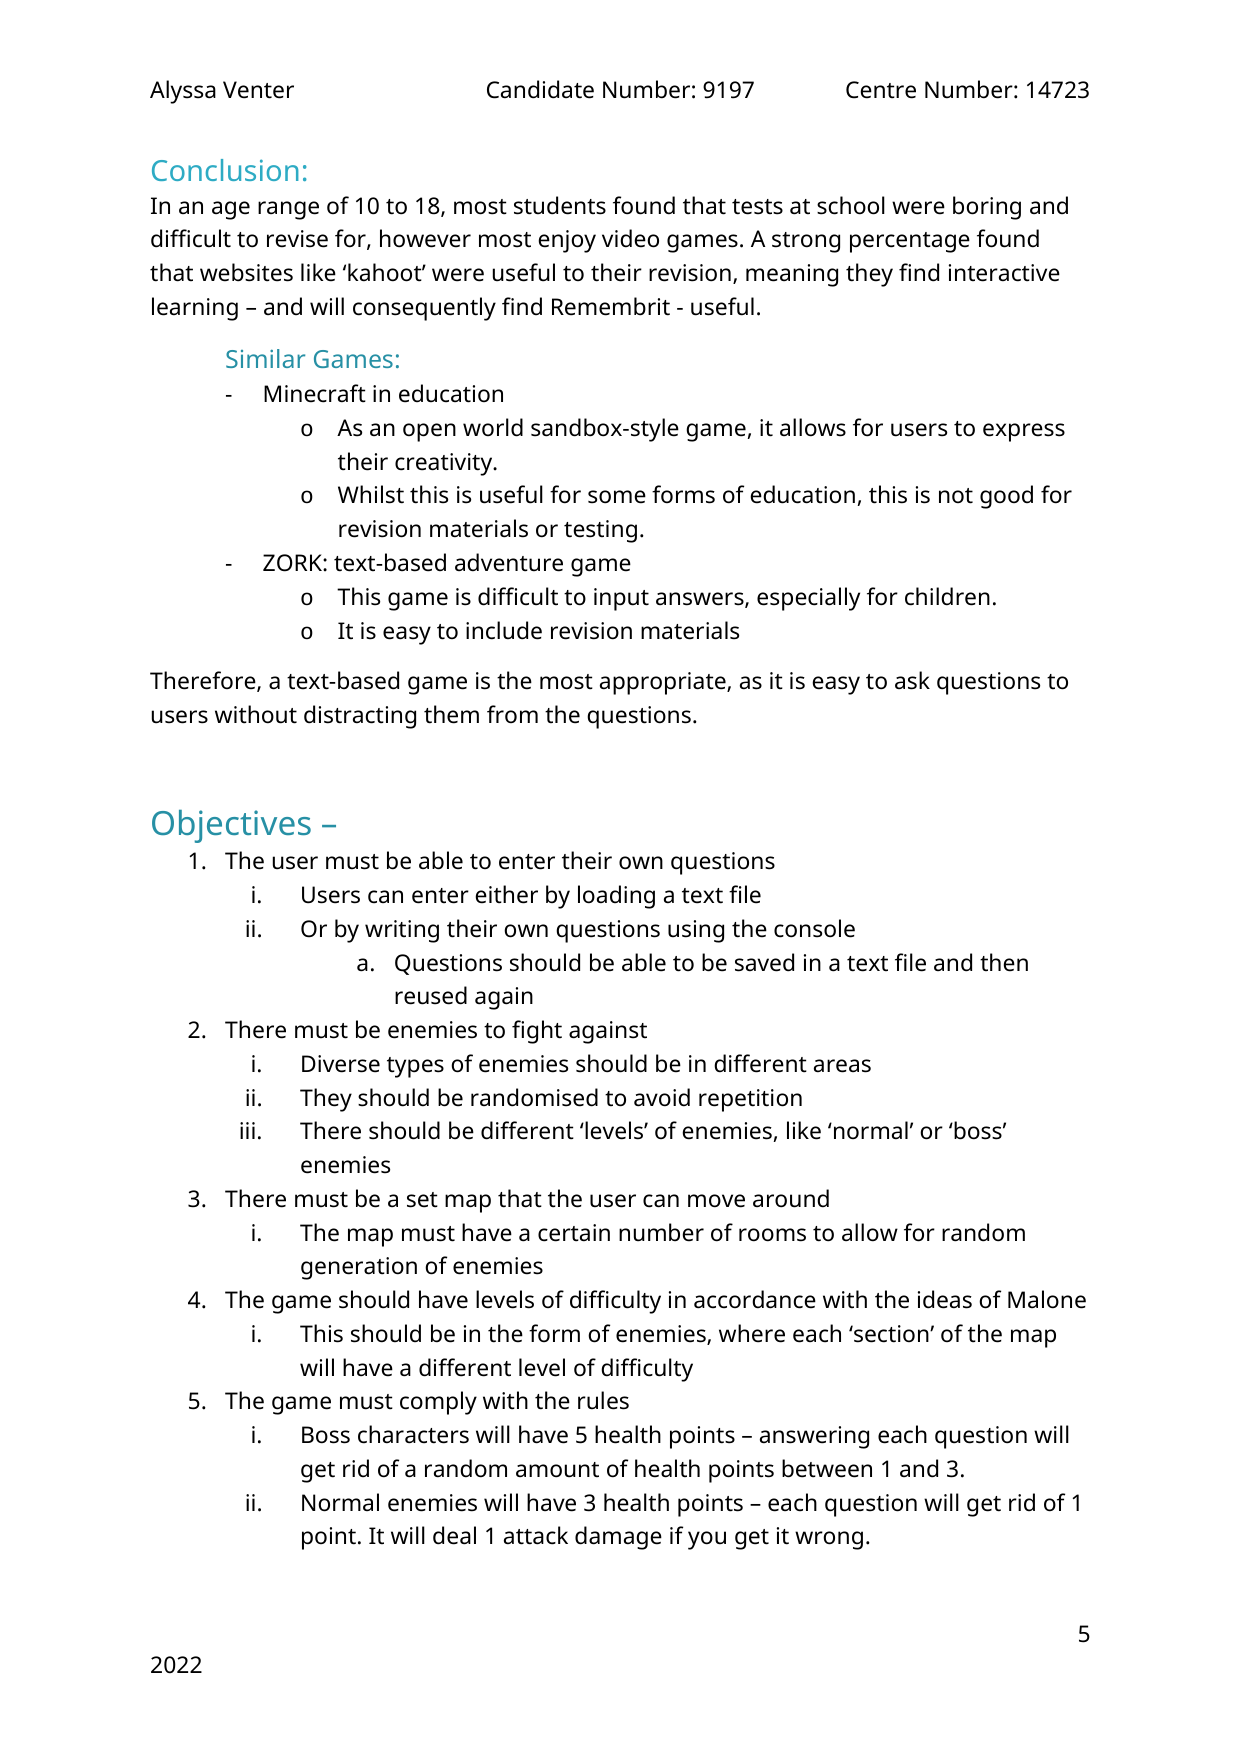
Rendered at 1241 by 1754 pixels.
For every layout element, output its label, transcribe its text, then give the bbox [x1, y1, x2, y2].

subtitle Similar Games: [150, 341, 1090, 375]
text In an age range of 10 to 18, most students found that tests at school were boring and difficult to revise for, however most enjoy video games. A strong percentage found that websites like ‘kahoot’ were useful to their revision, meaning they find interactive learning – and will consequently find Remembrit - useful. [150, 190, 1090, 322]
subtitle Objectives – [150, 800, 1090, 845]
list Normal enemies will have 3 health points – each question will get rid of 1 point. It will deal 1 attack damage if you get it wrong. [262, 1486, 1090, 1551]
list This game is difficult to input answers, especially for children. [300, 581, 1090, 612]
list Questions should be able to be saved in a text file and then reused again [356, 946, 1090, 1011]
list They should be randomised to avoid repetition [262, 1081, 1090, 1113]
list The game must comply with the rules [187, 1385, 1090, 1416]
list Users can enter either by loading a text file [262, 879, 1090, 910]
list As an open world sandbox-style game, it allows for users to express their creativity. [300, 412, 1090, 477]
list This should be in the form of enemies, where each ‘section’ of the map will have a different level of difficulty [262, 1318, 1090, 1383]
list ZORK: text-based adventure game [225, 547, 1090, 578]
list Boss characters will have 5 health points – answering each question will get rid of a random amount of health points between 1 and 3. [262, 1419, 1090, 1484]
subtitle Conclusion: [150, 150, 1090, 190]
text Therefore, a text-based game is the most appropriate, as it is easy to ask questions to users without distracting them from the questions. [150, 665, 1090, 730]
list There must be a set map that the user can move around [187, 1183, 1090, 1214]
list The map must have a certain number of rooms to allow for random generation of enemies [262, 1216, 1090, 1281]
list Diverse types of enemies should be in different areas [262, 1048, 1090, 1079]
list The game should have levels of difficulty in accordance with the ideas of Malone [187, 1284, 1090, 1315]
list There should be different ‘levels’ of enemies, like ‘normal’ or ‘boss’ enemies [262, 1115, 1090, 1180]
list Whilst this is useful for some forms of education, this is not good for revision materials or testing. [300, 479, 1090, 544]
list The user must be able to enter their own questions [187, 845, 1090, 876]
list Or by writing their own questions using the console [262, 913, 1090, 944]
list Minecraft in education [225, 378, 1090, 409]
list It is easy to include revision materials [300, 615, 1090, 646]
list There must be enemies to fight against [187, 1014, 1090, 1045]
